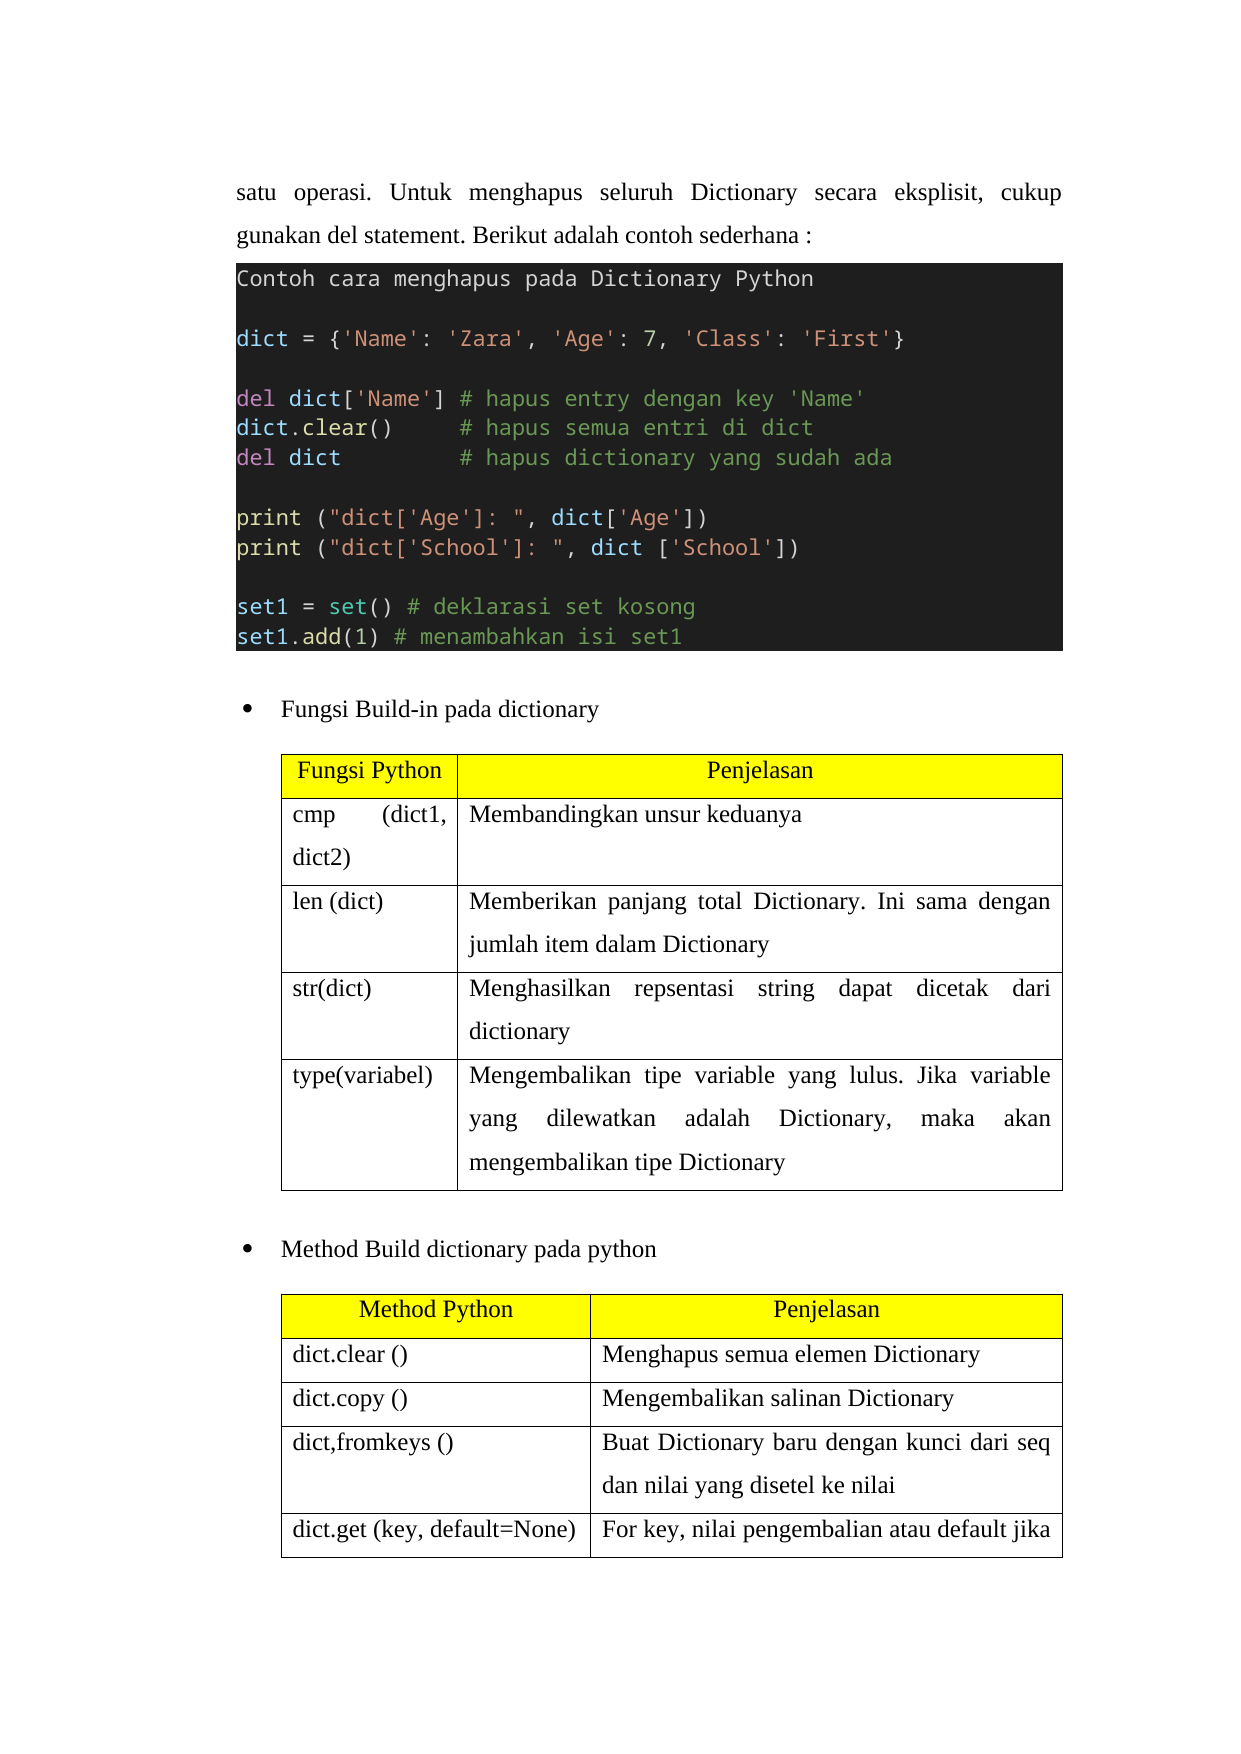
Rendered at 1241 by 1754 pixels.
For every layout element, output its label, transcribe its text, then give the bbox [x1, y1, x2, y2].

table_cell dict.copy () [282, 1383, 590, 1426]
text dict.clear() # hapus semua entri di dict [236, 412, 1063, 442]
text print ("dict['Age']: ", dict['Age']) [236, 502, 1063, 532]
table_cell Mengembalikan salinan Dictionary [591, 1383, 1062, 1426]
table_cell Buat Dictionary baru dengan kunci dari seq dan nilai yang disetel ke nilai [591, 1427, 1062, 1513]
table_header Method Python [282, 1295, 590, 1338]
table_cell Memberikan panjang total Dictionary. Ini sama dengan jumlah item dalam Dictionary [458, 886, 1062, 972]
table_cell Membandingkan unsur keduanya [458, 799, 1062, 885]
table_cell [282, 1514, 590, 1557]
text set1 = set() # deklarasi set kosong [236, 591, 1063, 621]
table_header Penjelasan [591, 1295, 1062, 1338]
text Contoh cara menghapus pada Dictionary Python [236, 263, 1063, 293]
text print ("dict['School']: ", dict ['School']) [236, 532, 1063, 561]
list Method Build dictionary pada python [243, 1234, 1063, 1262]
table_cell Mengembalikan tipe variable yang lulus. Jika variable yang dilewatkan adalah Dictionary, maka akan mengembalikan tipe Dictionary [458, 1060, 1062, 1189]
table_cell Menghasilkan repsentasi string dapat dicetak dari dictionary [458, 973, 1062, 1059]
table_cell dict,fromkeys () [282, 1427, 590, 1513]
table_cell dict.clear () [282, 1339, 590, 1382]
text del dict['Name'] # hapus entry dengan key 'Name' [236, 383, 1063, 412]
table_cell cmp (dict1, dict2) [282, 799, 457, 885]
list Fungsi Build-in pada dictionary [243, 694, 1063, 723]
table_header Fungsi Python [282, 755, 457, 798]
text dict = {'Name': 'Zara', 'Age': 7, 'Class': 'First'} [236, 323, 1063, 353]
table_cell len (dict) [282, 886, 457, 972]
table_cell Menghapus semua elemen Dictionary [591, 1339, 1062, 1382]
table_cell str(dict) [282, 973, 457, 1059]
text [236, 177, 1063, 249]
table_header Penjelasan [458, 755, 1062, 798]
table_cell type(variabel) [282, 1060, 457, 1189]
text set1.add(1) # menambahkan isi set1 [236, 621, 1063, 651]
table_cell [591, 1514, 1062, 1557]
text del dict # hapus dictionary yang sudah ada [236, 442, 1063, 472]
